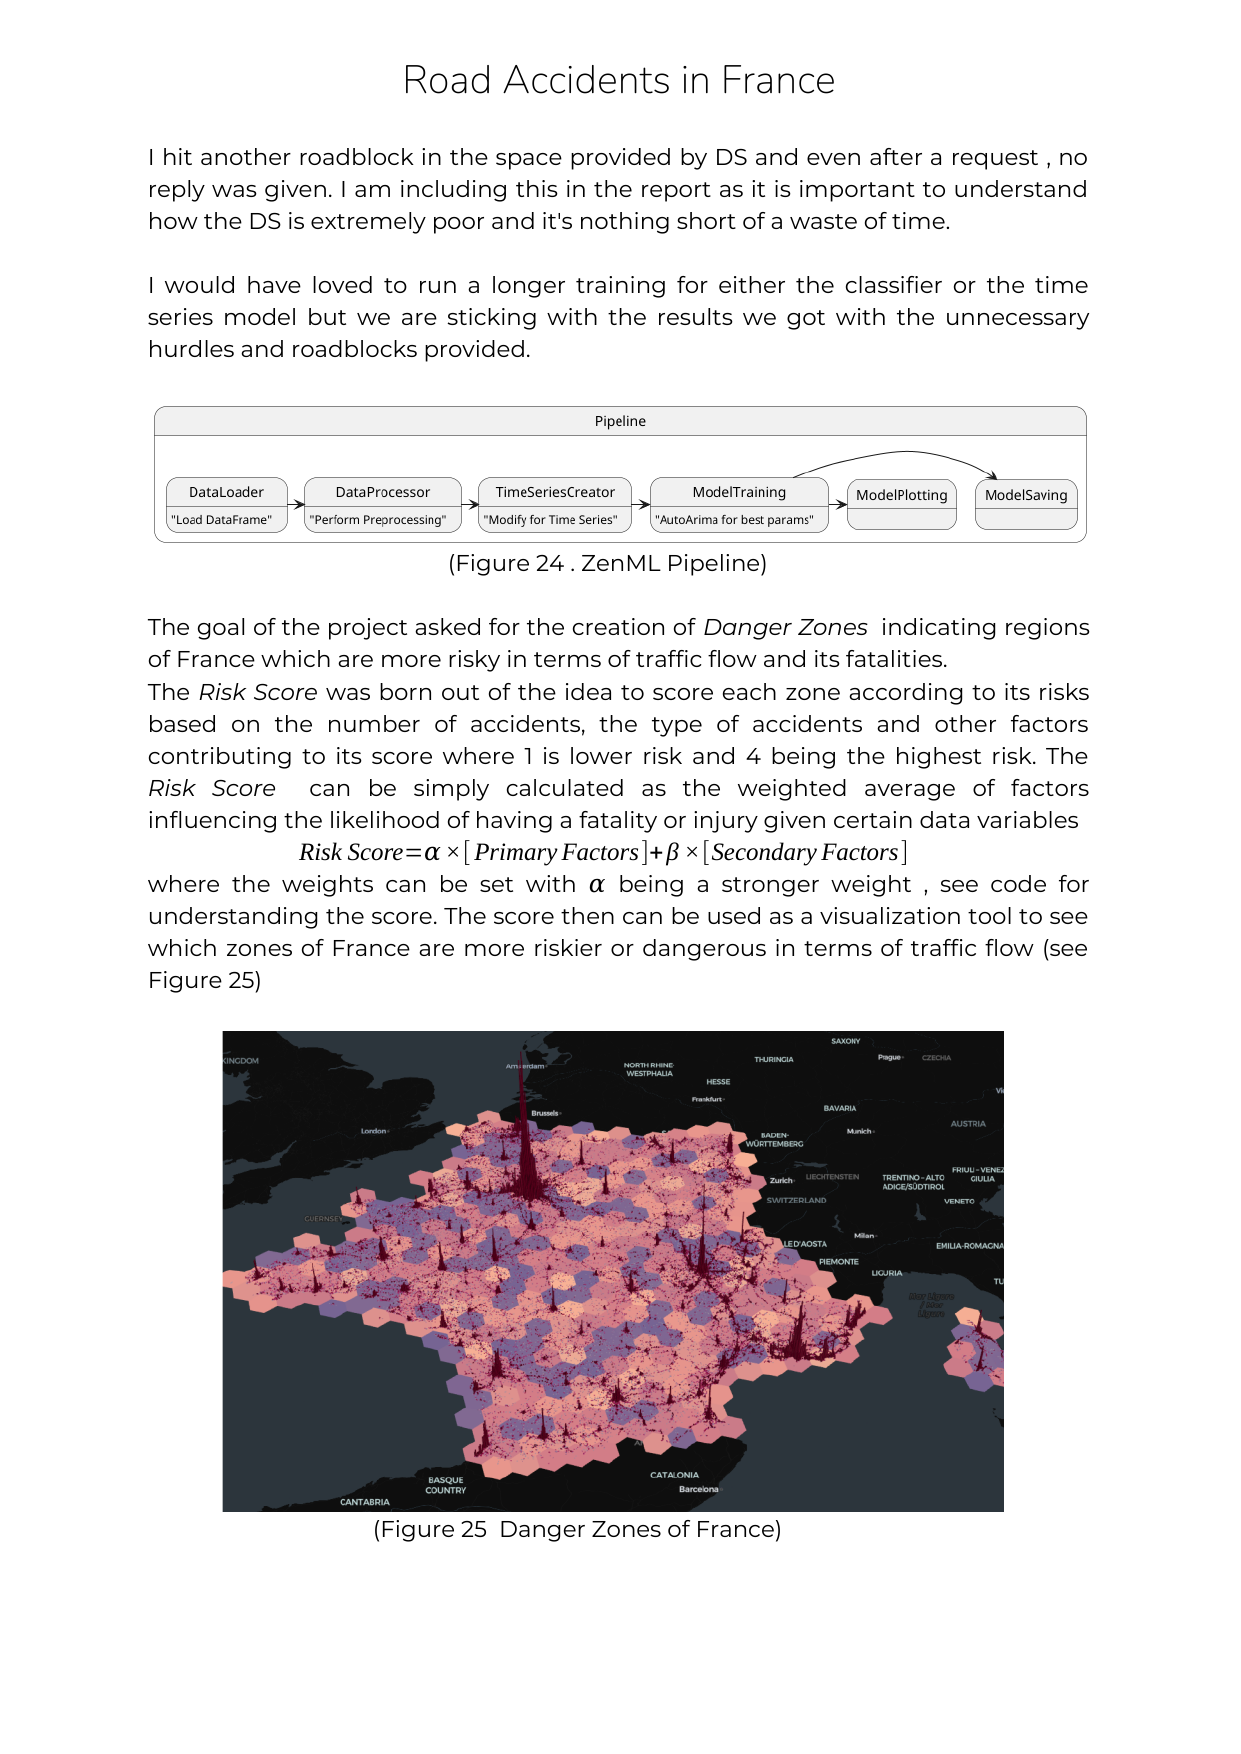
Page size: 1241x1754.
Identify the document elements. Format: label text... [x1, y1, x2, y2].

text (Figure 24 . ZenML Pipeline) [373, 549, 1090, 577]
picture [147, 399, 1091, 546]
text (Figure 25 Danger Zones of France) [298, 1515, 1090, 1543]
text The Risk Score was born out of the idea to score each zone according to its risks based on the number of accidents, the type of accidents and other factors contributing to its score where 1 is lower risk and 4 being the highest risk. The Risk Score can be simply calculated as the weighted average of factors influencing the likelihood of having a fatality or injury given certain data variables [148, 678, 1090, 834]
text I hit another roadblock in the space provided by DS and even after a request , no reply was given. I am including this in the report as it is important to understand how the DS is extremely poor and it's nothing short of a waste of time. [148, 143, 1090, 235]
text The goal of the project asked for the creation of Danger Zones indicating regions of France which are more risky in terms of traffic flow and its fatalities. [148, 614, 1090, 674]
text I would have loved to run a longer training for either the classifier or the time series model but we are sticking with the results we got with the unnecessary hurdles and roadblocks provided. [148, 271, 1090, 363]
text where the weights can be set with being a stronger weight , see code for understanding the score. The score then can be used as a visualization tool to see which zones of France are more riskier or dangerous in terms of traffic flow (see Figure 25) [148, 871, 1090, 995]
picture [222, 1031, 1004, 1512]
